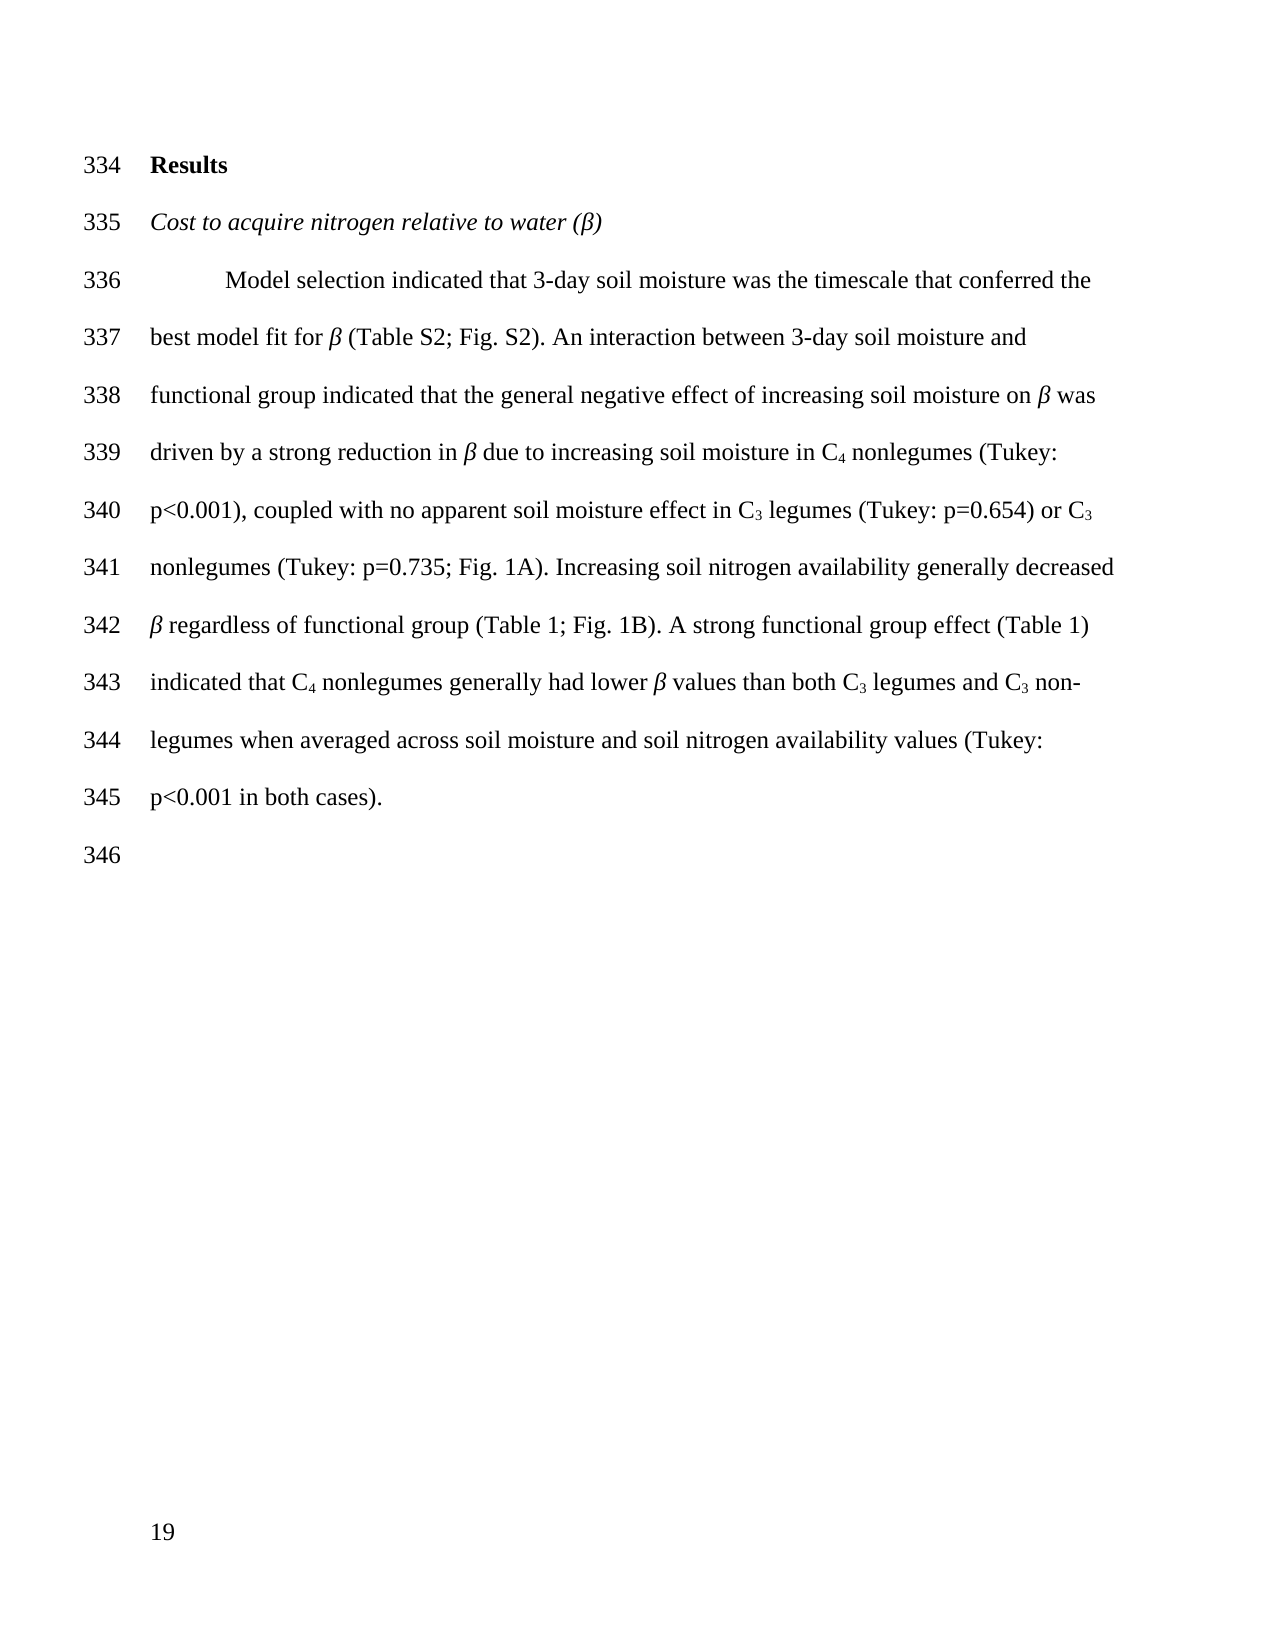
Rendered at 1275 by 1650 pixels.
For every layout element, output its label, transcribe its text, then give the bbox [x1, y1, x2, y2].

text Results [150, 150, 1125, 179]
text Model selection indicated that 3-day soil moisture was the timescale that conferred the best model fit for β (Table S2; Fig. S2). An interaction between 3-day soil moisture and functional group indicated that the general negative effect of increasing soil moisture on β was driven by a strong reduction in β due to increasing soil moisture in C4 nonlegumes (Tukey: p<0.001), coupled with no apparent soil moisture effect in C3 legumes (Tukey: p=0.654) or C3 nonlegumes (Tukey: p=0.735; Fig. 1A). Increasing soil nitrogen availability generally decreased β regardless of functional group (Table 1; Fig. 1B). A strong functional group effect (Table 1) indicated that C4 nonlegumes generally had lower β values than both C3 legumes and C3 non-legumes when averaged across soil moisture and soil nitrogen availability values (Tukey: p<0.001 in both cases). [150, 265, 1125, 811]
text Cost to acquire nitrogen relative to water (β) [150, 207, 1125, 236]
